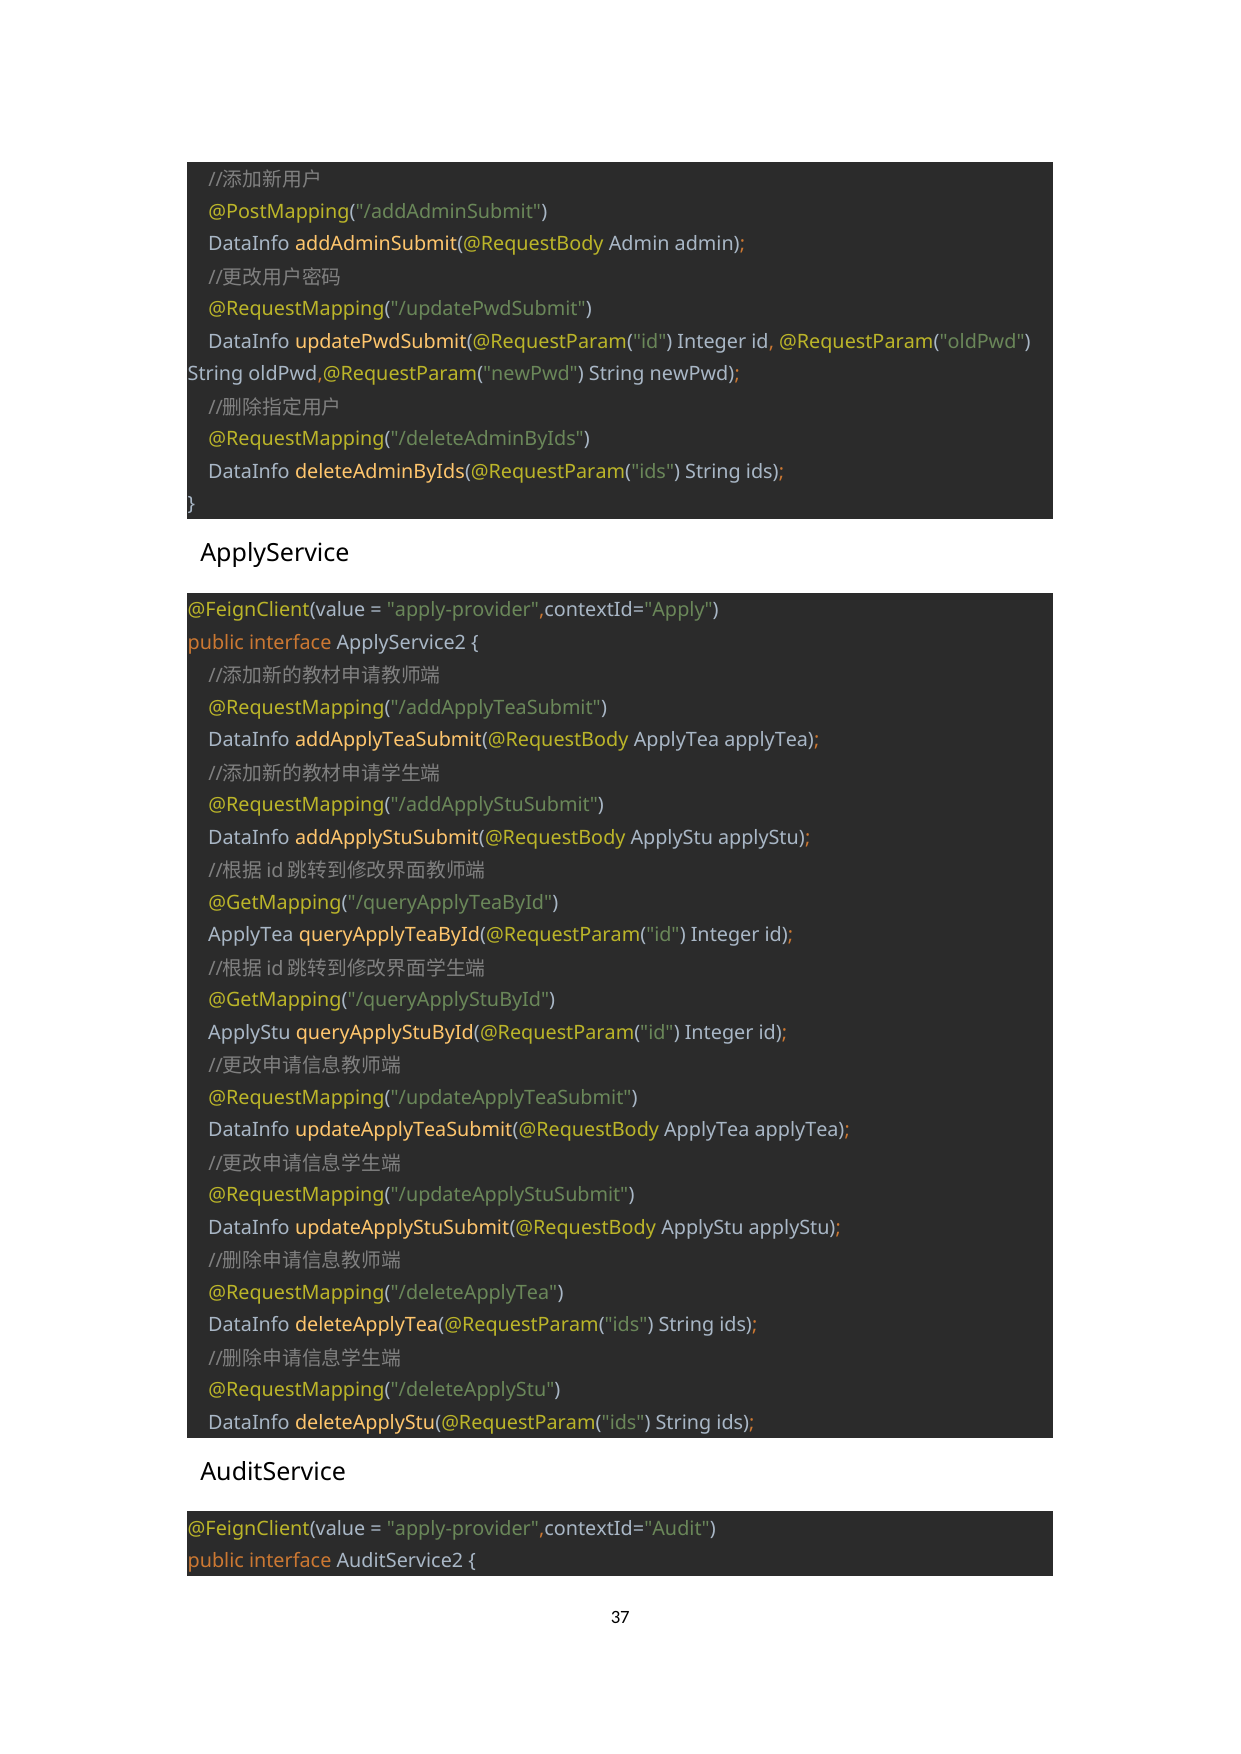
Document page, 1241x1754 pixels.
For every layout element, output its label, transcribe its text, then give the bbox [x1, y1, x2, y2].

text ApplyService [200, 519, 1053, 584]
text AuditService [200, 1438, 1053, 1503]
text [187, 162, 1053, 519]
text @FeignClient(value = "apply-provider",contextId="Apply") public interface ApplyService2 { //添加新的教材申请教师端 @RequestMapping("/addApplyTeaSubmit") DataInfo addApplyTeaSubmit(@RequestBody ApplyTea applyTea); //添加新的教材申请学生端 @RequestMapping("/addApplyStuSubmit") DataInfo addApplyStuSubmit(@RequestBody ApplyStu applyStu); //根据id跳转到修改界面教师端 @GetMapping("/queryApplyTeaById") ApplyTea queryApplyTeaById(@RequestParam("id") Integer id); //根据id跳转到修改界面学生端 @GetMapping("/queryApplyStuById") ApplyStu queryApplyStuById(@RequestParam("id") Integer id); //更改申请信息教师端 @RequestMapping("/updateApplyTeaSubmit") DataInfo updateApplyTeaSubmit(@RequestBody ApplyTea applyTea); //更改申请信息学生端 @RequestMapping("/updateApplyStuSubmit") DataInfo updateApplyStuSubmit(@RequestBody ApplyStu applyStu); //删除申请信息教师端 @RequestMapping("/deleteApplyTea") DataInfo deleteApplyTea(@RequestParam("ids") String ids); //删除申请信息学生端 @RequestMapping("/deleteApplyStu") DataInfo deleteApplyStu(@RequestParam("ids") String ids); [187, 593, 1053, 1438]
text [187, 1511, 1053, 1576]
